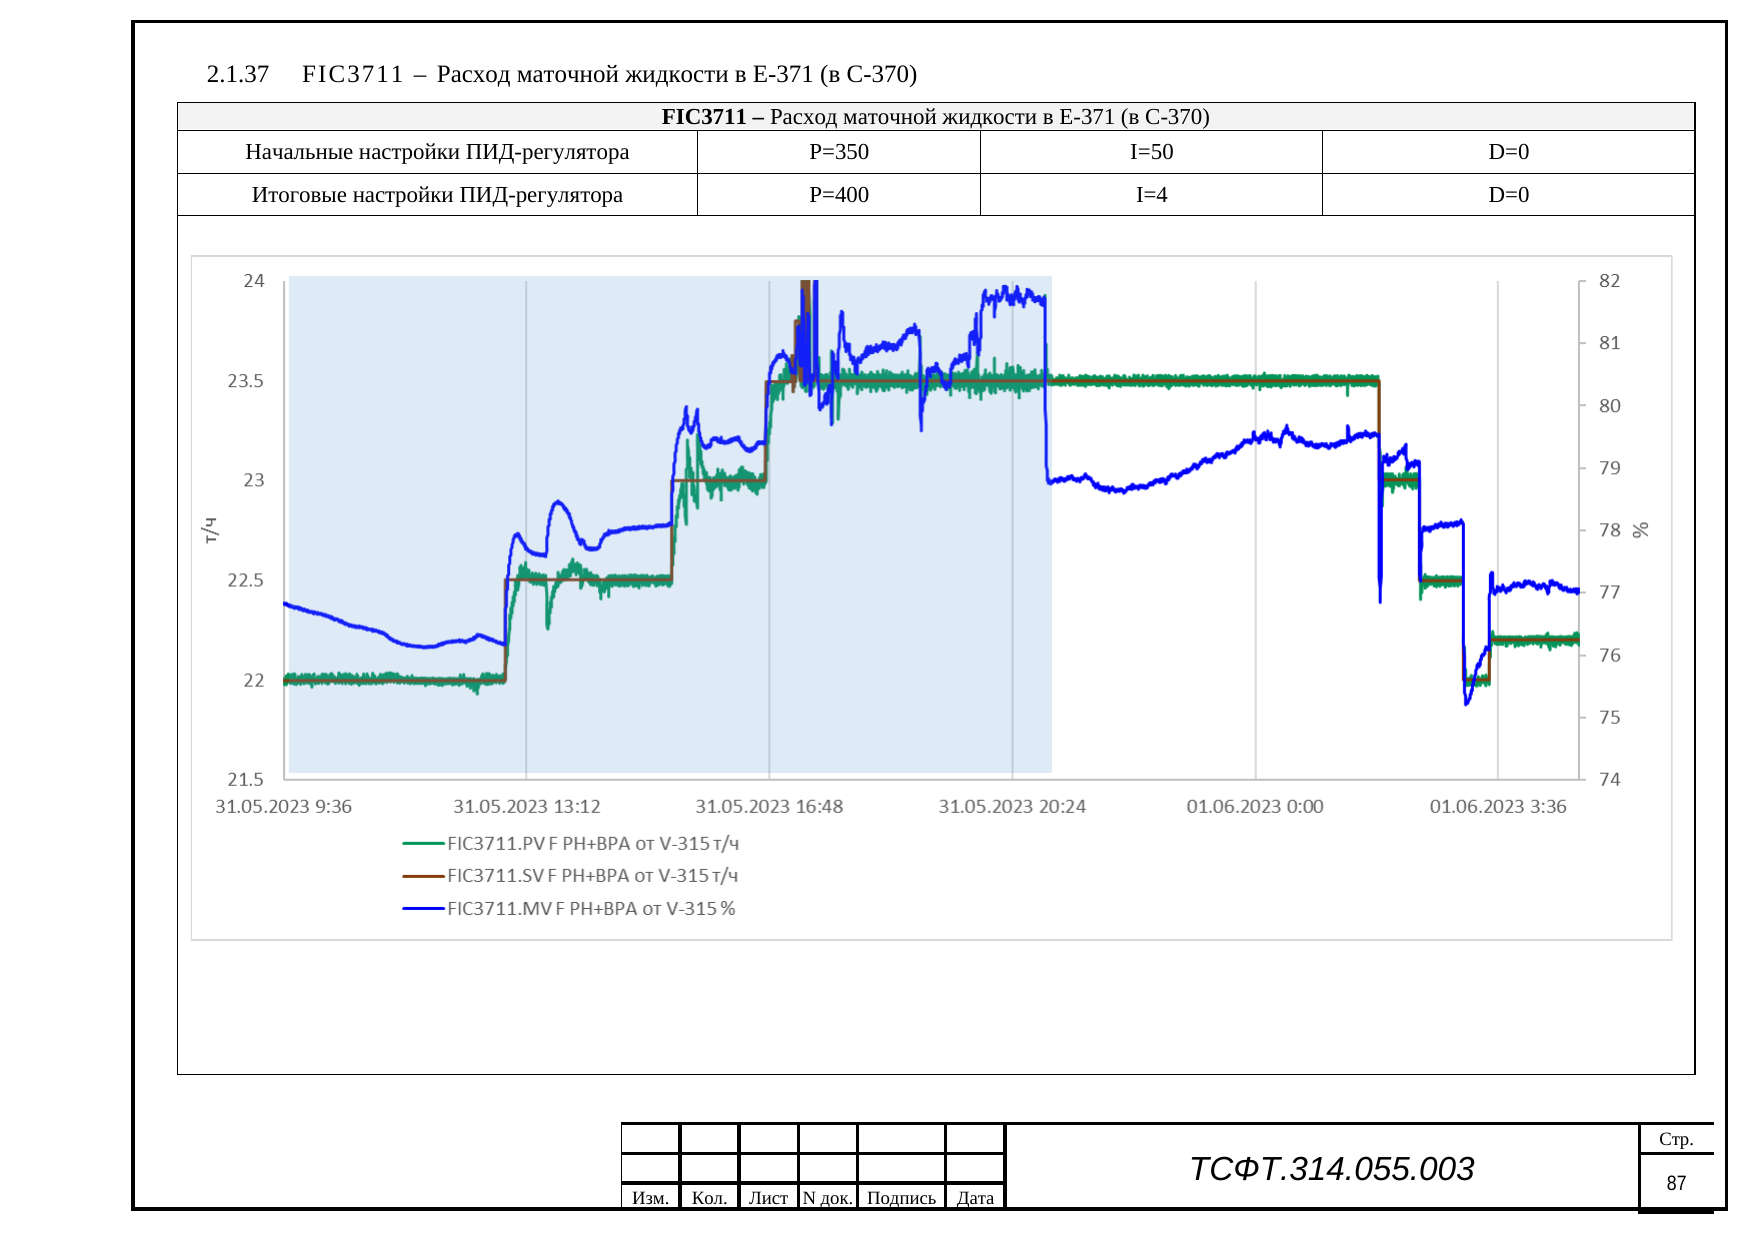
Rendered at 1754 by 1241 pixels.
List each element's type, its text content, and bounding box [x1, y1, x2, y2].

table_cell Начальные настройки ПИД-регулятора [178, 131, 697, 172]
picture [190, 255, 1673, 941]
table_cell D=0 [1323, 131, 1694, 172]
table_cell P=400 [698, 174, 980, 215]
table_cell Итоговые настройки ПИД-регулятора [178, 174, 697, 215]
text FIC3711 – Расход маточной жидкости в Е-371 (в С-370) [207, 59, 1665, 88]
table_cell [178, 216, 1694, 1074]
table_header FIC3711 – Расход маточной жидкости в Е-371 (в С-370) [178, 103, 1694, 129]
table_cell D=0 [1323, 174, 1694, 215]
table_cell I=50 [981, 131, 1322, 172]
table_cell I=4 [981, 174, 1322, 215]
table_cell P=350 [698, 131, 980, 172]
